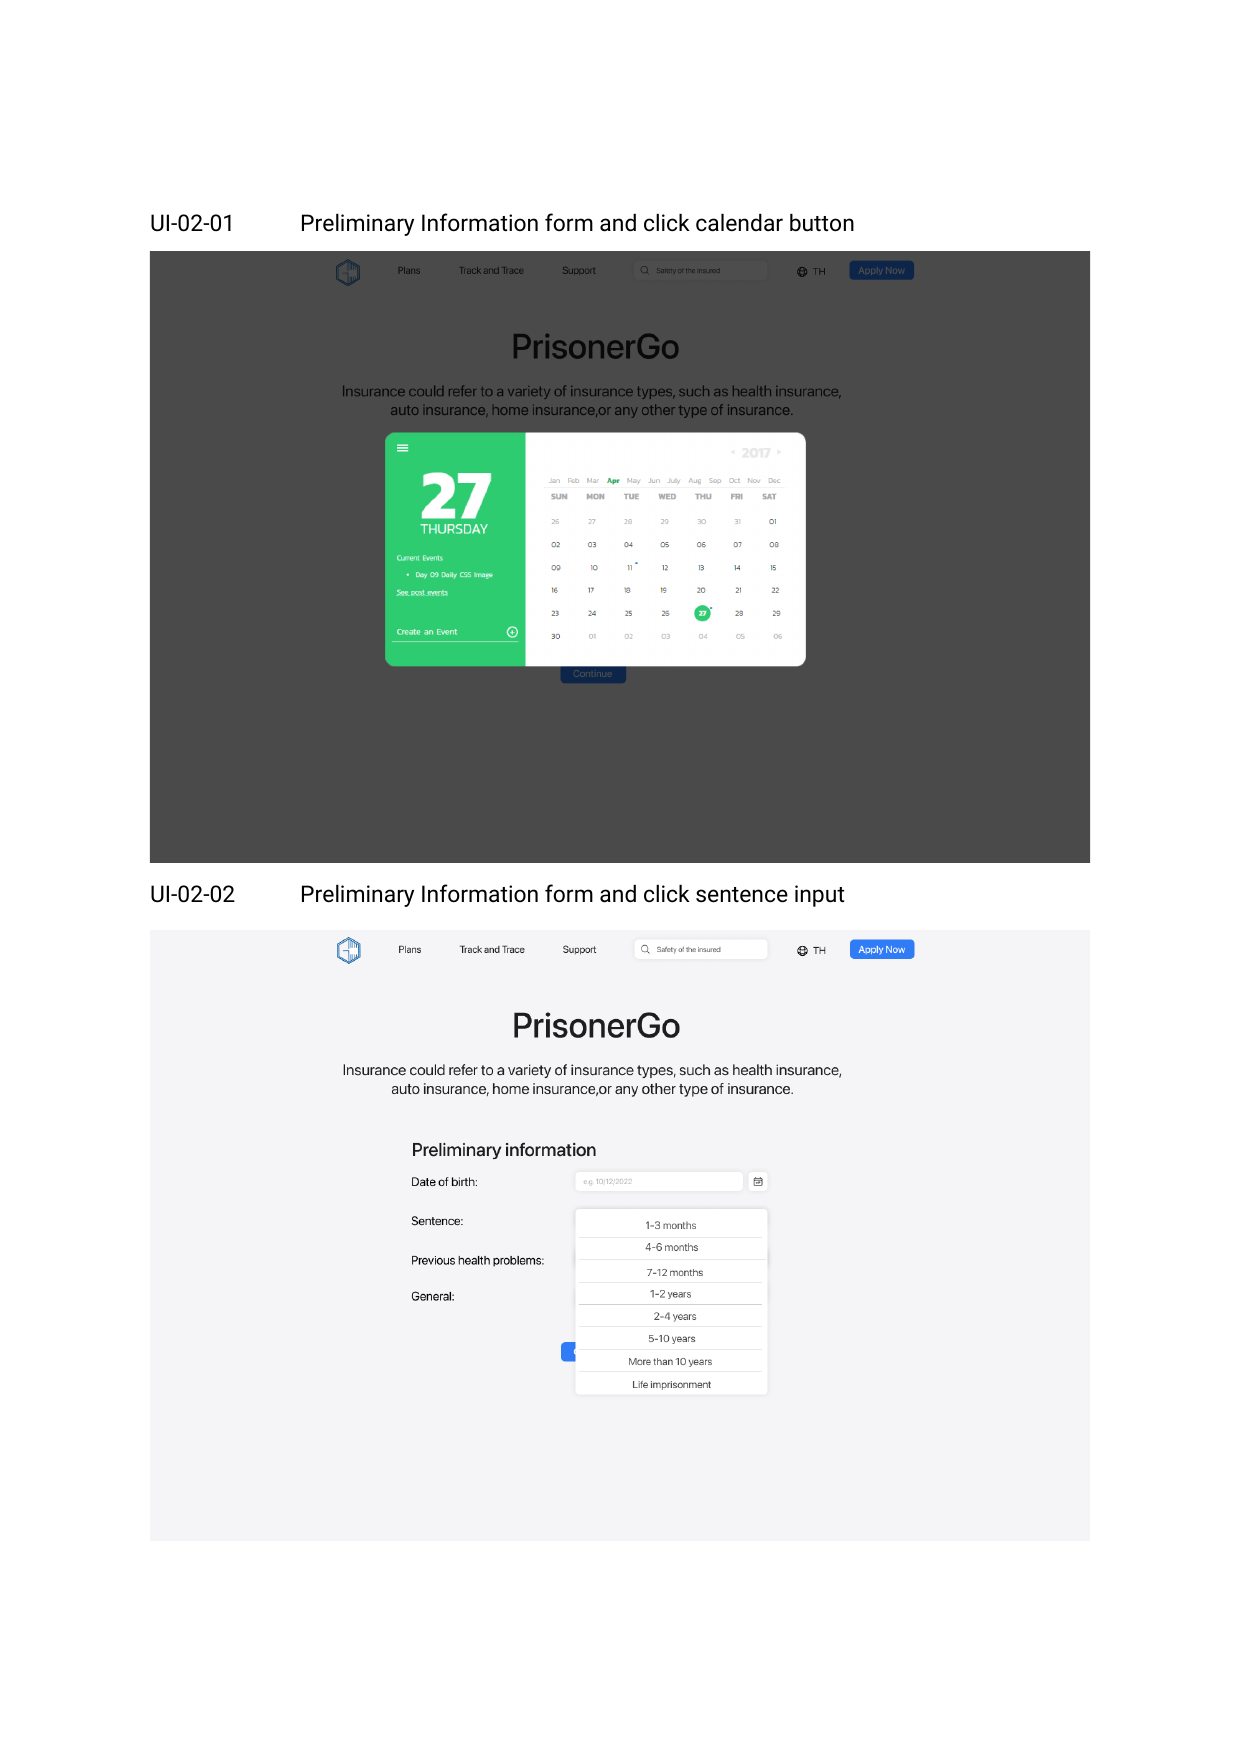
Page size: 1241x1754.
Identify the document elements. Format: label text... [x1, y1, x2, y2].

text UI-02-02 Preliminary Information form and click sentence input [150, 882, 1090, 908]
text UI-02-01 Preliminary Information form and click calendar button [150, 210, 1090, 237]
picture [149, 251, 1091, 863]
picture [150, 930, 1091, 1541]
